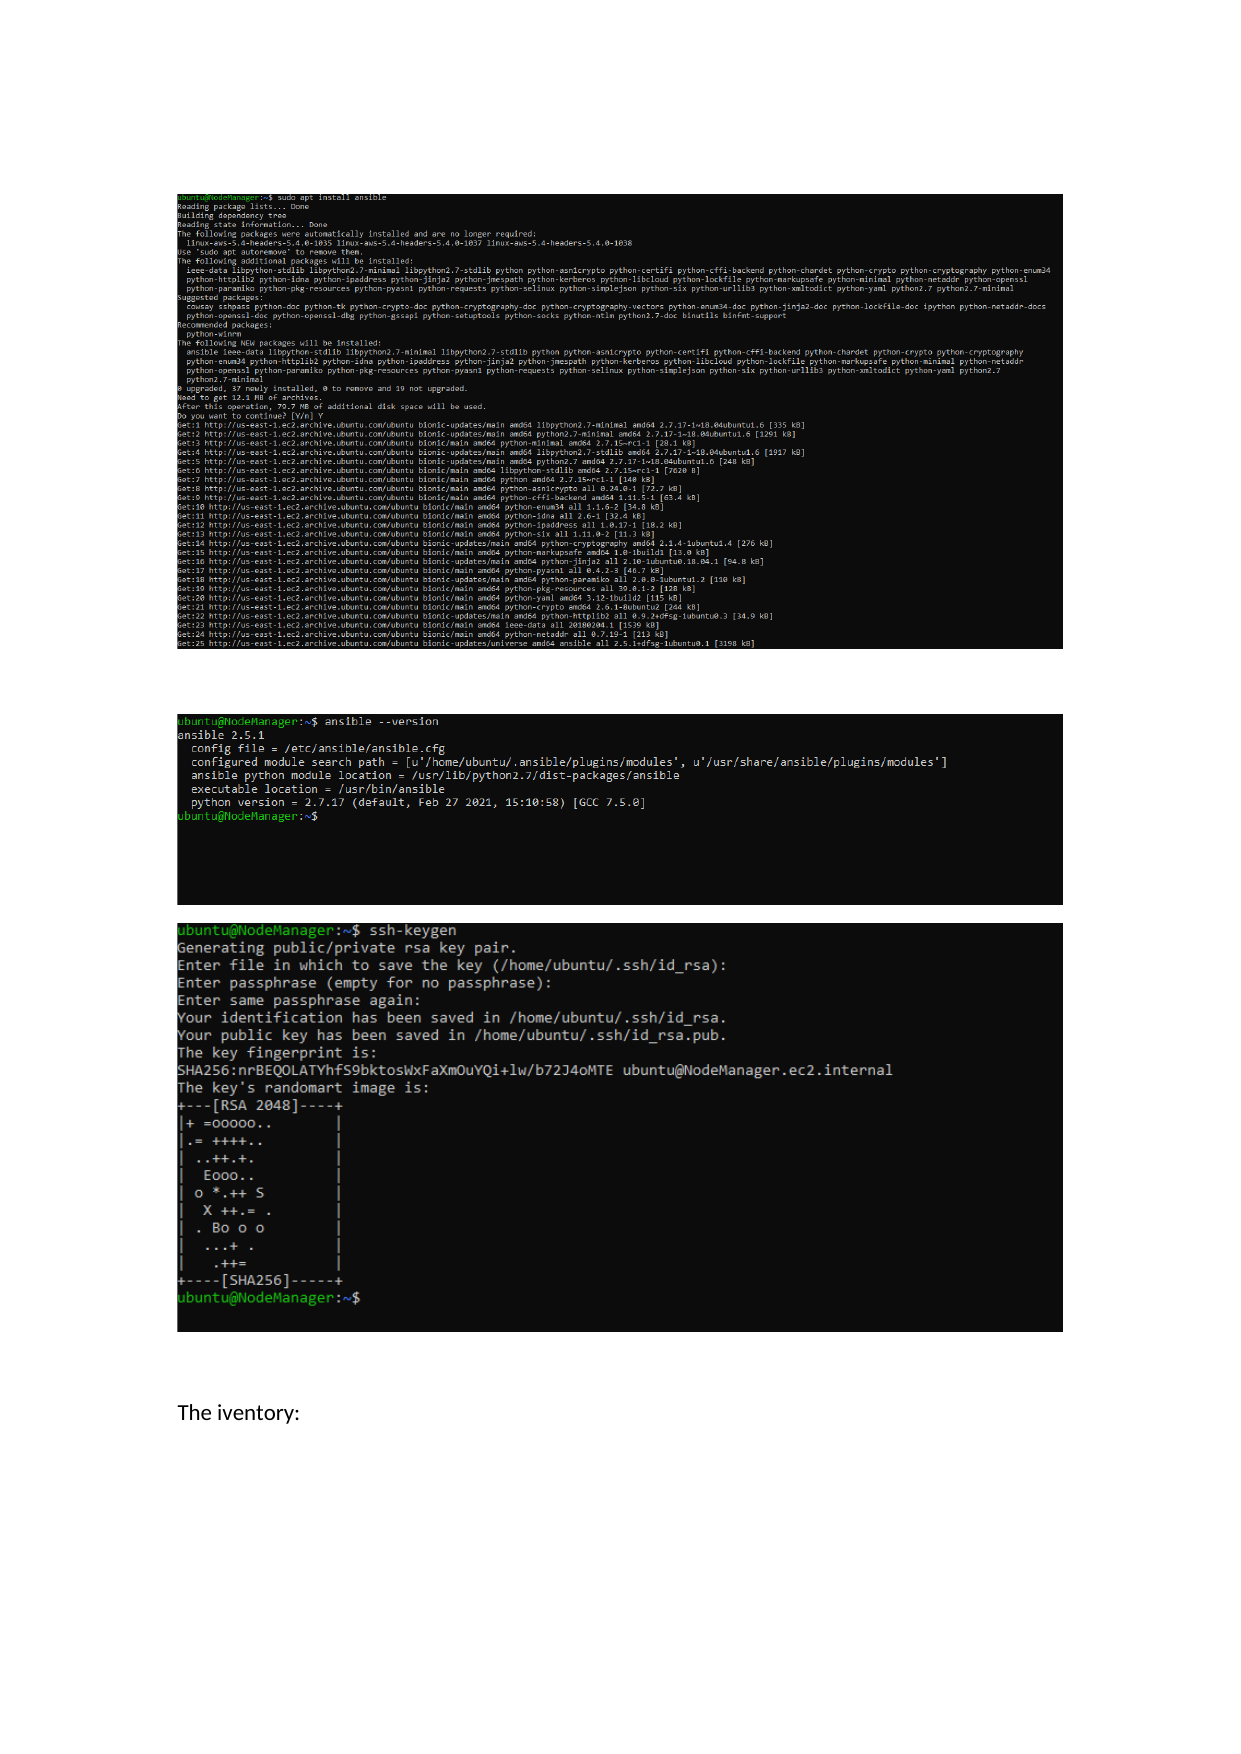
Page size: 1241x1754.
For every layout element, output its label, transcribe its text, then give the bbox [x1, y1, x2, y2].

picture [177, 714, 1063, 905]
picture [177, 194, 1063, 649]
picture [177, 923, 1063, 1332]
text The iventory: [177, 1398, 1063, 1426]
